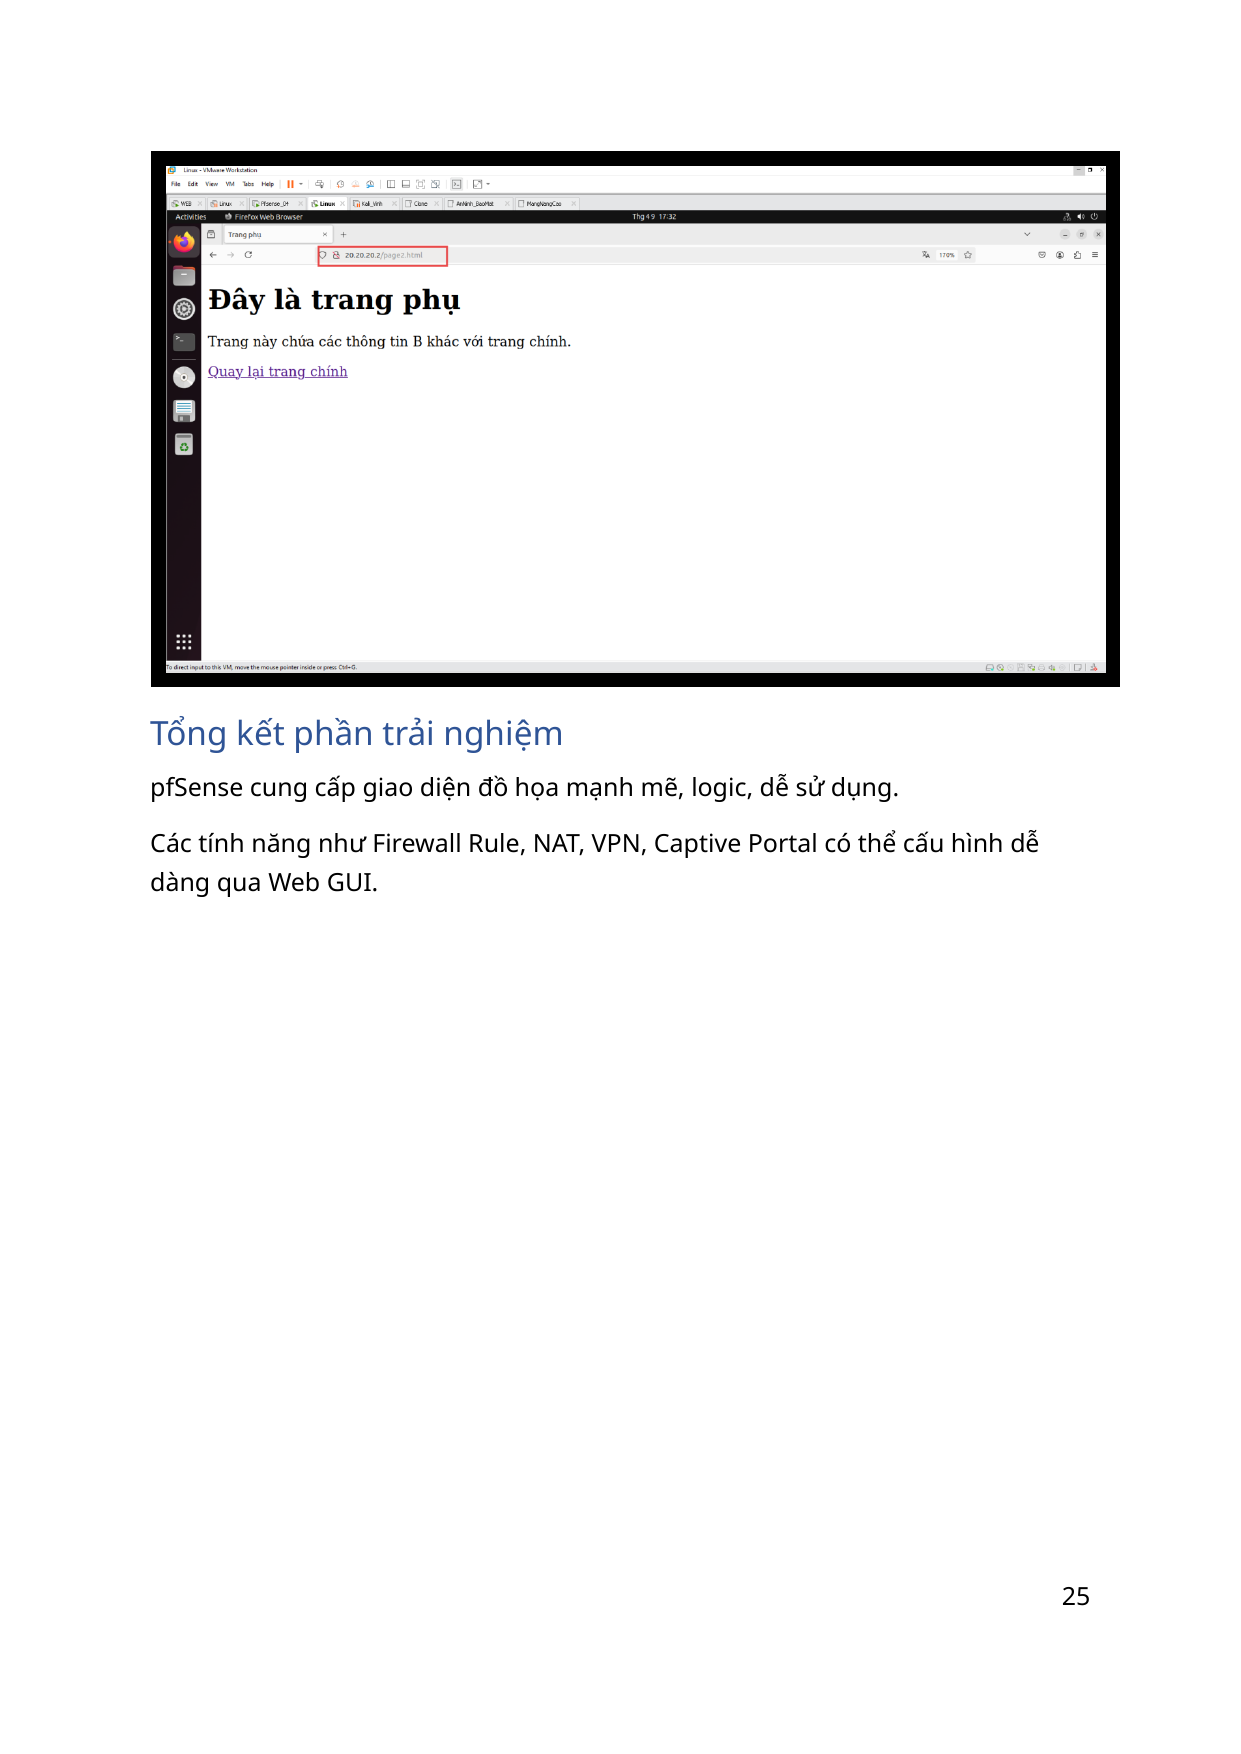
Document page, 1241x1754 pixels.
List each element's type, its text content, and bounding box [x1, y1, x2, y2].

picture [166, 166, 1106, 673]
text Các tính năng như Firewall Rule, NAT, VPN, Captive Portal có thể cấu hình dễ dàng qua Web GUI. [150, 826, 1090, 899]
subtitle Tổng kết phần trải nghiệm [150, 709, 1090, 755]
text pfSense cung cấp giao diện đồ họa mạnh mẽ, logic, dễ sử dụng. [150, 770, 1090, 804]
